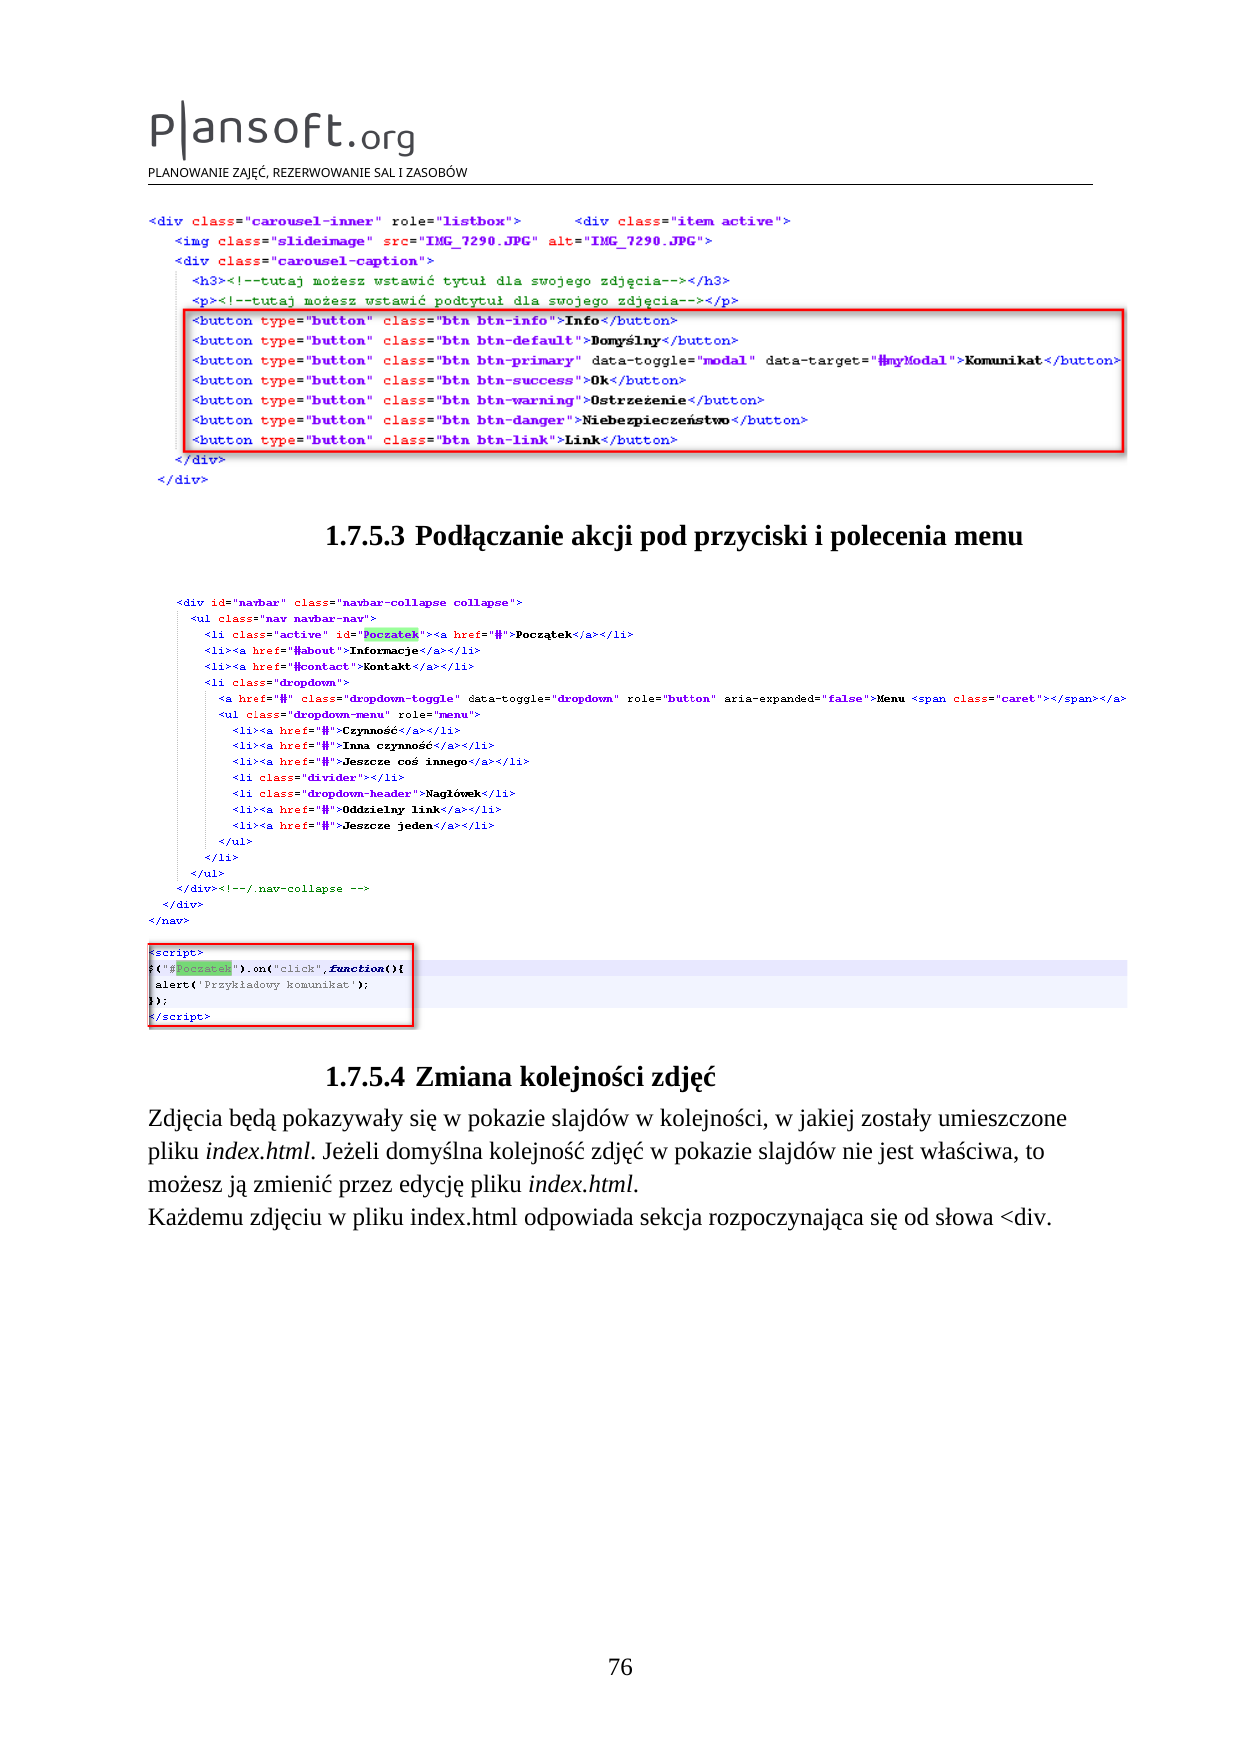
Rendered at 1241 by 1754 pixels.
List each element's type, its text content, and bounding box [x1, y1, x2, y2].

text Zdjęcia będą pokazywały się w pokazie slajdów w kolejności, w jakiej zostały umieszczone pliku index.html. Jeżeli domyślna kolejność zdjęć w pokazie slajdów nie jest właściwa, to możesz ją zmienić przez edycję pliku index.html. [148, 1103, 1093, 1198]
subtitle Podłączanie akcji pod przyciski i polecenia menu [325, 518, 1093, 552]
subtitle Zmiana kolejności zdjęć [325, 1059, 1093, 1092]
picture [147, 213, 1128, 489]
picture [147, 73, 418, 165]
picture [147, 596, 1128, 1030]
text Każdemu zdjęciu w pliku index.html odpowiada sekcja rozpoczynająca się od słowa <div. [148, 1202, 1093, 1231]
